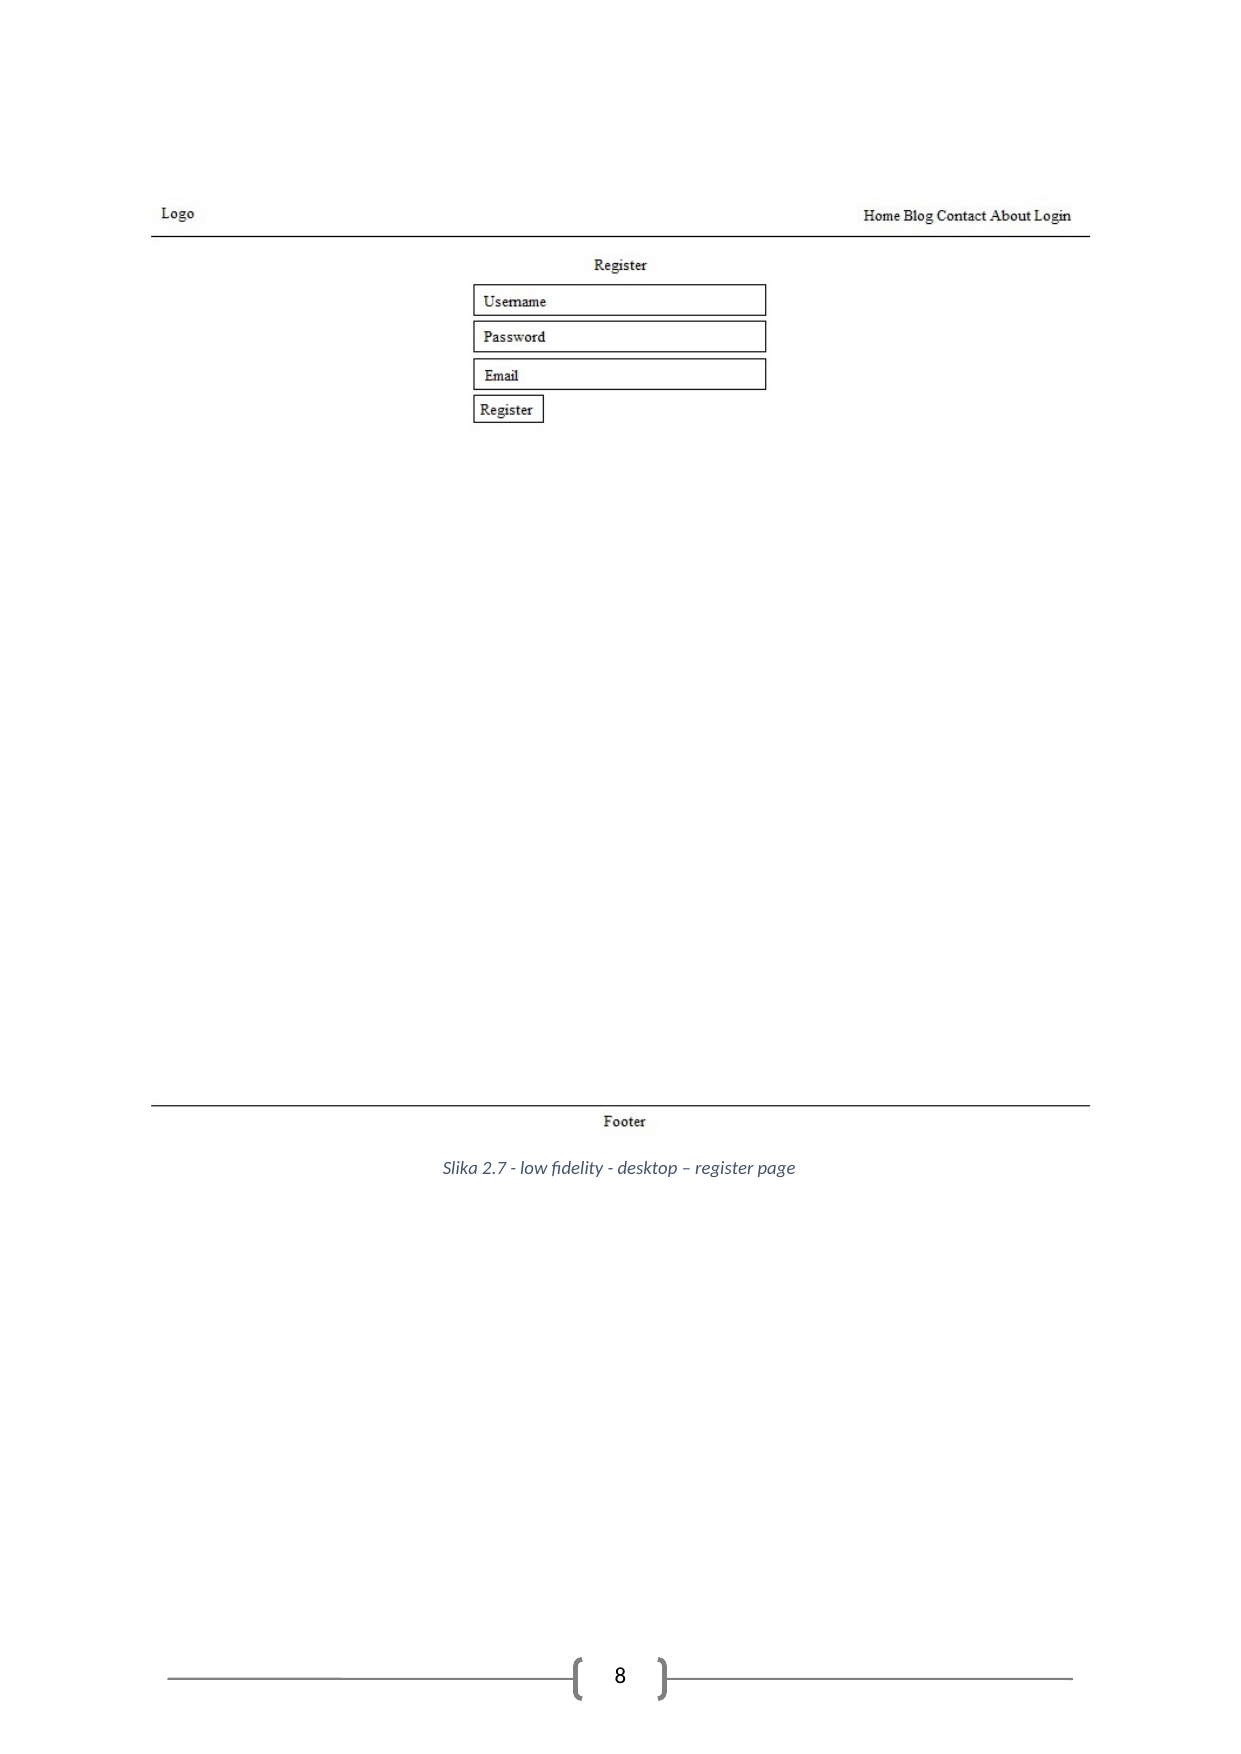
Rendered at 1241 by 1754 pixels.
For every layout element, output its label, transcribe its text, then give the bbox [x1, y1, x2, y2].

picture [150, 196, 1091, 1137]
text Slika 2.7 - low fidelity - desktop – register page [150, 1156, 1090, 1179]
